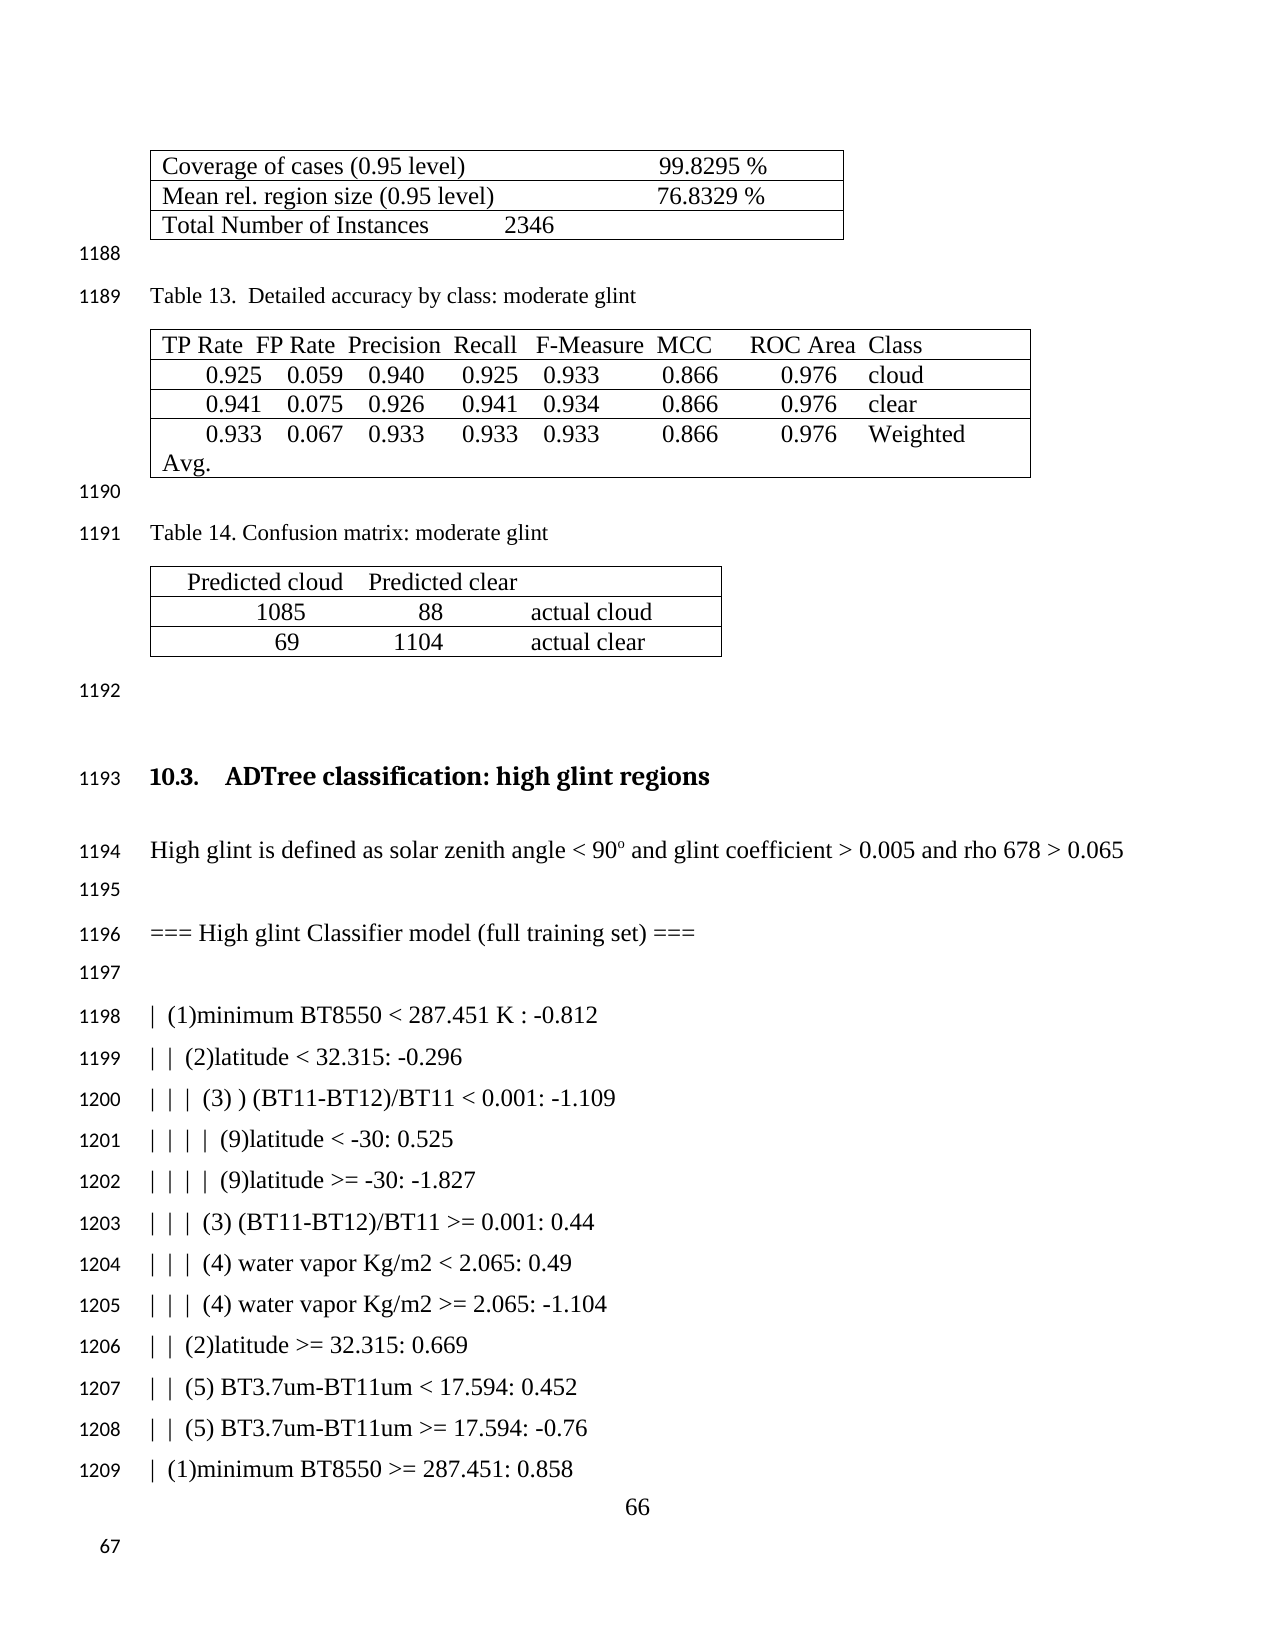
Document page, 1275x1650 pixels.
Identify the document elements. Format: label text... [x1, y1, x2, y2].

text | | | (4) water vapor Kg/m2 >= 2.065: -1.104 [150, 1289, 1125, 1318]
table_header Predicted cloud Predicted clear [151, 567, 721, 596]
table_cell Total Number of Instances 2346 [151, 211, 843, 239]
text Table 13. Detailed accuracy by class: moderate glint [150, 282, 1125, 308]
text High glint is defined as solar zenith angle < 90o and glint coefficient > 0.005 and rho 678 > 0.065 [150, 835, 1125, 864]
table_cell 0.933 0.067 0.933 0.933 0.933 0.866 0.976 Weighted Avg. [151, 419, 1030, 477]
table_header TP Rate FP Rate Precision Recall F-Measure MCC ROC Area Class [151, 330, 1030, 359]
table_cell 1085 88 actual cloud [151, 597, 721, 626]
text | | (2)latitude < 32.315: -0.296 [150, 1042, 1125, 1070]
table_cell Mean rel. region size (0.95 level) 76.8329 % [151, 181, 843, 209]
text | | | | (9)latitude >= -30: -1.827 [150, 1165, 1125, 1194]
text | | | | (9)latitude < -30: 0.525 [150, 1124, 1125, 1153]
table_cell Coverage of cases (0.95 level) 99.8295 % [151, 151, 843, 180]
table_cell 0.941 0.075 0.926 0.941 0.934 0.866 0.976 clear [151, 390, 1030, 418]
text | | (5) BT3.7um-BT11um >= 17.594: -0.76 [150, 1413, 1125, 1442]
text | | | (4) water vapor Kg/m2 < 2.065: 0.49 [150, 1248, 1125, 1277]
text | | | (3) (BT11-BT12)/BT11 >= 0.001: 0.44 [150, 1207, 1125, 1235]
text | (1)minimum BT8550 < 287.451 K : -0.812 [150, 1000, 1125, 1029]
text | (1)minimum BT8550 >= 287.451: 0.858 [150, 1454, 1125, 1483]
text | | | (3) ) (BT11-BT12)/BT11 < 0.001: -1.109 [150, 1083, 1125, 1112]
table_cell 69 1104 actual clear [151, 627, 721, 656]
table_cell 0.925 0.059 0.940 0.925 0.933 0.866 0.976 cloud [151, 360, 1030, 388]
text | | (2)latitude >= 32.315: 0.669 [150, 1330, 1125, 1359]
text | | (5) BT3.7um-BT11um < 17.594: 0.452 [150, 1372, 1125, 1400]
text Table 14. Confusion matrix: moderate glint [150, 519, 1125, 545]
text === High glint Classifier model (full training set) === [150, 918, 1125, 947]
subtitle ADTree classification: high glint regions [150, 761, 1125, 792]
